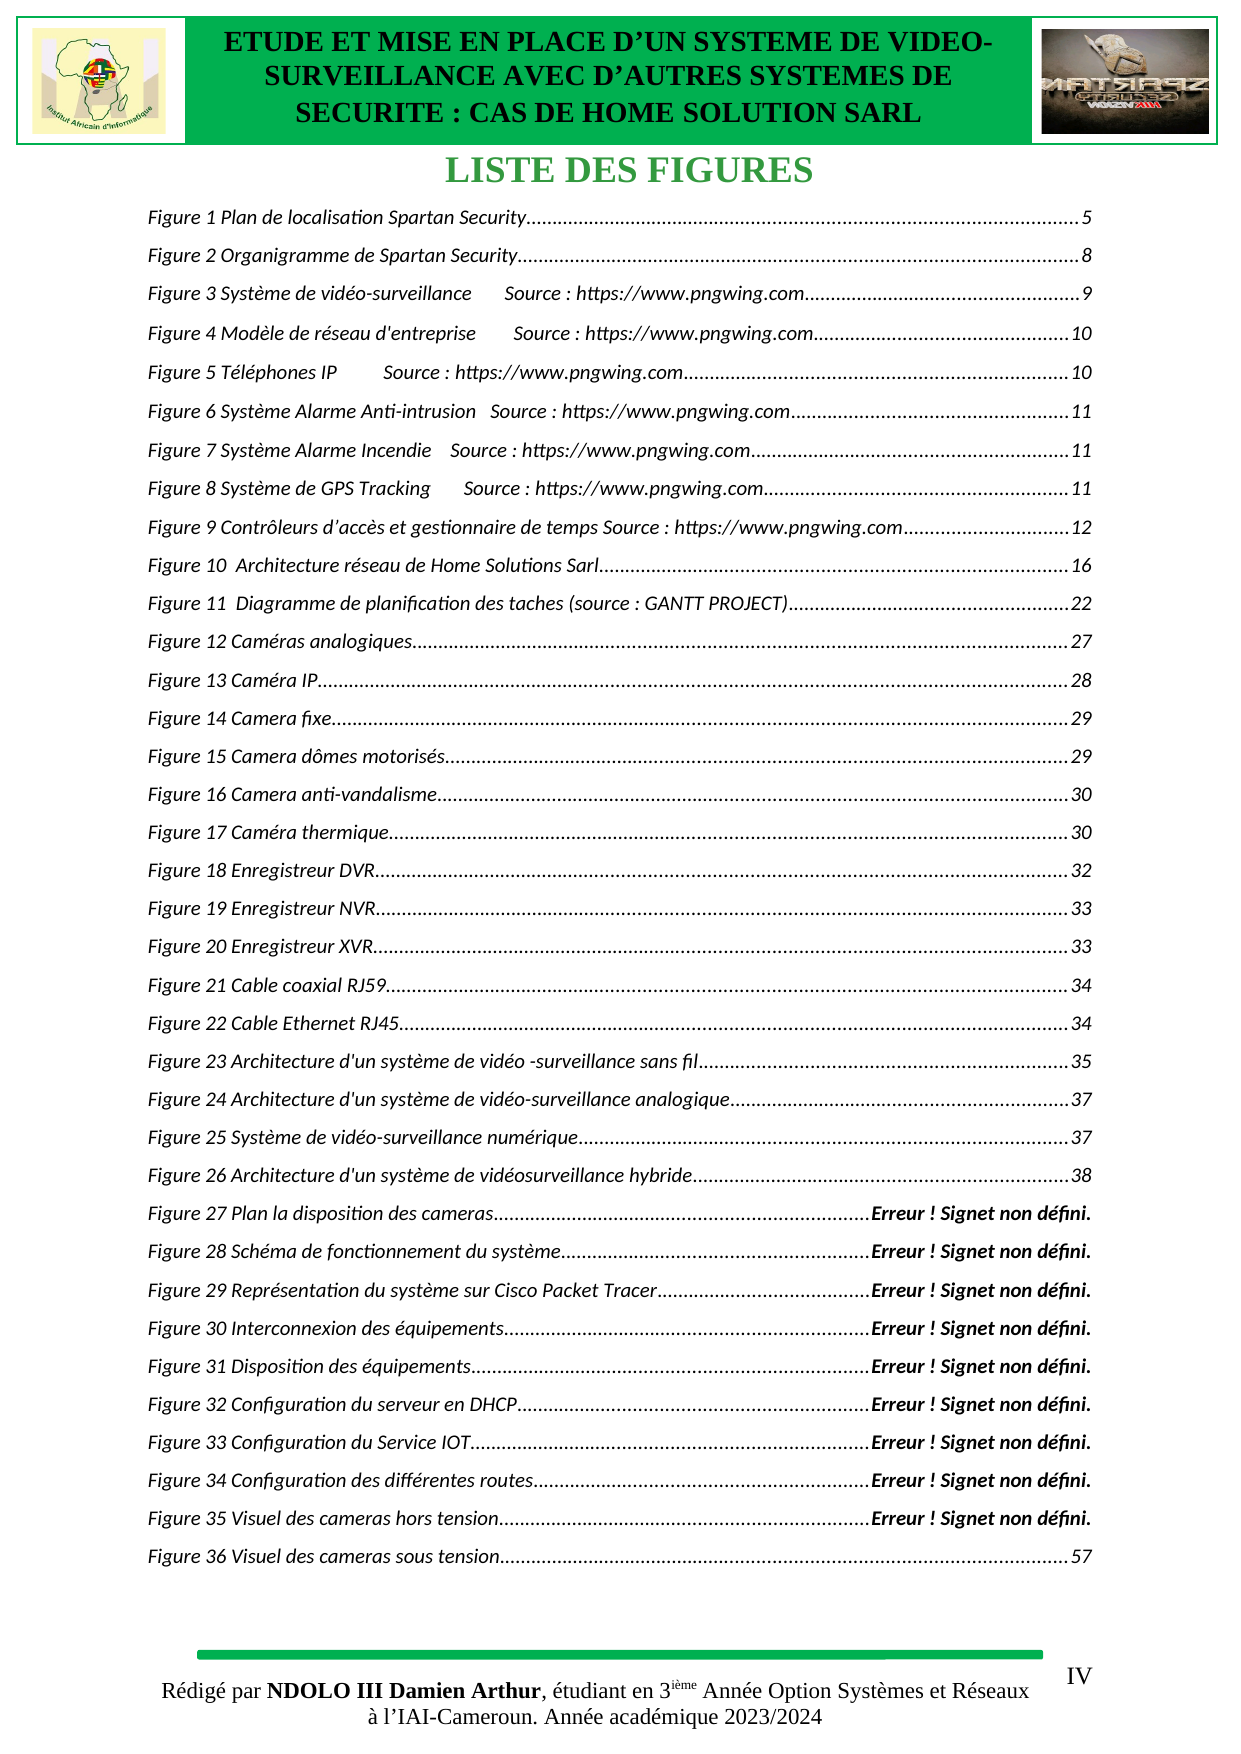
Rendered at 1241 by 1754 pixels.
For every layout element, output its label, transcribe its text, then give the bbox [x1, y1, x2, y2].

text Figure 31 Disposition des équipements Erreur ! Signet non défini. [148, 1353, 1093, 1378]
text Figure 26 Architecture d'un système de vidéosurveillance hybride 38 [148, 1162, 1093, 1188]
text Figure 12 Caméras analogiques 27 [148, 629, 1093, 654]
text Figure 18 Enregistreur DVR 32 [148, 857, 1093, 883]
text Figure 10 Architecture réseau de Home Solutions Sarl 16 [148, 552, 1093, 578]
text Figure 25 Système de vidéo-surveillance numérique 37 [148, 1124, 1093, 1150]
text Figure 9 Contrôleurs d’accès et gestionnaire de temps Source : https://www.pngwing.com 12 [148, 514, 1093, 540]
text Figure 11 Diagramme de planification des taches (source : GANTT PROJECT) 22 [148, 591, 1093, 616]
text Figure 5 Téléphones IP Source : https://www.pngwing.com 10 [148, 359, 1093, 385]
text Figure 2 Organigramme de Spartan Security 8 [148, 242, 1093, 268]
text Figure 1 Plan de localisation Spartan Security 5 [148, 204, 1093, 230]
text Figure 28 Schéma de fonctionnement du système Erreur ! Signet non défini. [148, 1239, 1093, 1264]
text Figure 34 Configuration des différentes routes Erreur ! Signet non défini. [148, 1467, 1093, 1493]
text Figure 36 Visuel des cameras sous tension 57 [148, 1544, 1093, 1569]
text Figure 14 Camera fixe 29 [148, 705, 1093, 730]
text Figure 4 Modèle de réseau d'entreprise Source : https://www.pngwing.com 10 [148, 320, 1093, 345]
text Figure 20 Enregistreur XVR 33 [148, 934, 1093, 959]
picture [1041, 29, 1209, 134]
text Figure 13 Caméra IP 28 [148, 667, 1093, 692]
text Figure 35 Visuel des cameras hors tension Erreur ! Signet non défini. [148, 1506, 1093, 1531]
text Figure 22 Cable Ethernet RJ45 34 [148, 1010, 1093, 1035]
text Figure 16 Camera anti-vandalisme 30 [148, 781, 1093, 807]
text Figure 29 Représentation du système sur Cisco Packet Tracer Erreur ! Signet non défini. [148, 1277, 1093, 1302]
subtitle LISTE DES FIGURES [165, 148, 1094, 191]
text Figure 3 Système de vidéo-surveillance Source : https://www.pngwing.com 9 [148, 281, 1093, 306]
text Figure 17 Caméra thermique 30 [148, 819, 1093, 845]
text Figure 23 Architecture d'un système de vidéo -surveillance sans fil 35 [148, 1048, 1093, 1073]
text Figure 32 Configuration du serveur en DHCP Erreur ! Signet non défini. [148, 1391, 1093, 1417]
text Figure 27 Plan la disposition des cameras Erreur ! Signet non défini. [148, 1201, 1093, 1226]
text Figure 7 Système Alarme Incendie Source : https://www.pngwing.com 11 [148, 437, 1093, 462]
picture [32, 28, 166, 134]
text Figure 6 Système Alarme Anti-intrusion Source : https://www.pngwing.com 11 [148, 399, 1093, 424]
text Figure 19 Enregistreur NVR 33 [148, 896, 1093, 921]
text Figure 30 Interconnexion des équipements Erreur ! Signet non défini. [148, 1315, 1093, 1340]
text Figure 8 Système de GPS Tracking Source : https://www.pngwing.com 11 [148, 475, 1093, 500]
text Figure 24 Architecture d'un système de vidéo-surveillance analogique 37 [148, 1086, 1093, 1112]
text Figure 15 Camera dômes motorisés 29 [148, 743, 1093, 768]
text Figure 33 Configuration du Service IOT Erreur ! Signet non défini. [148, 1429, 1093, 1455]
text Figure 21 Cable coaxial RJ59 34 [148, 972, 1093, 997]
